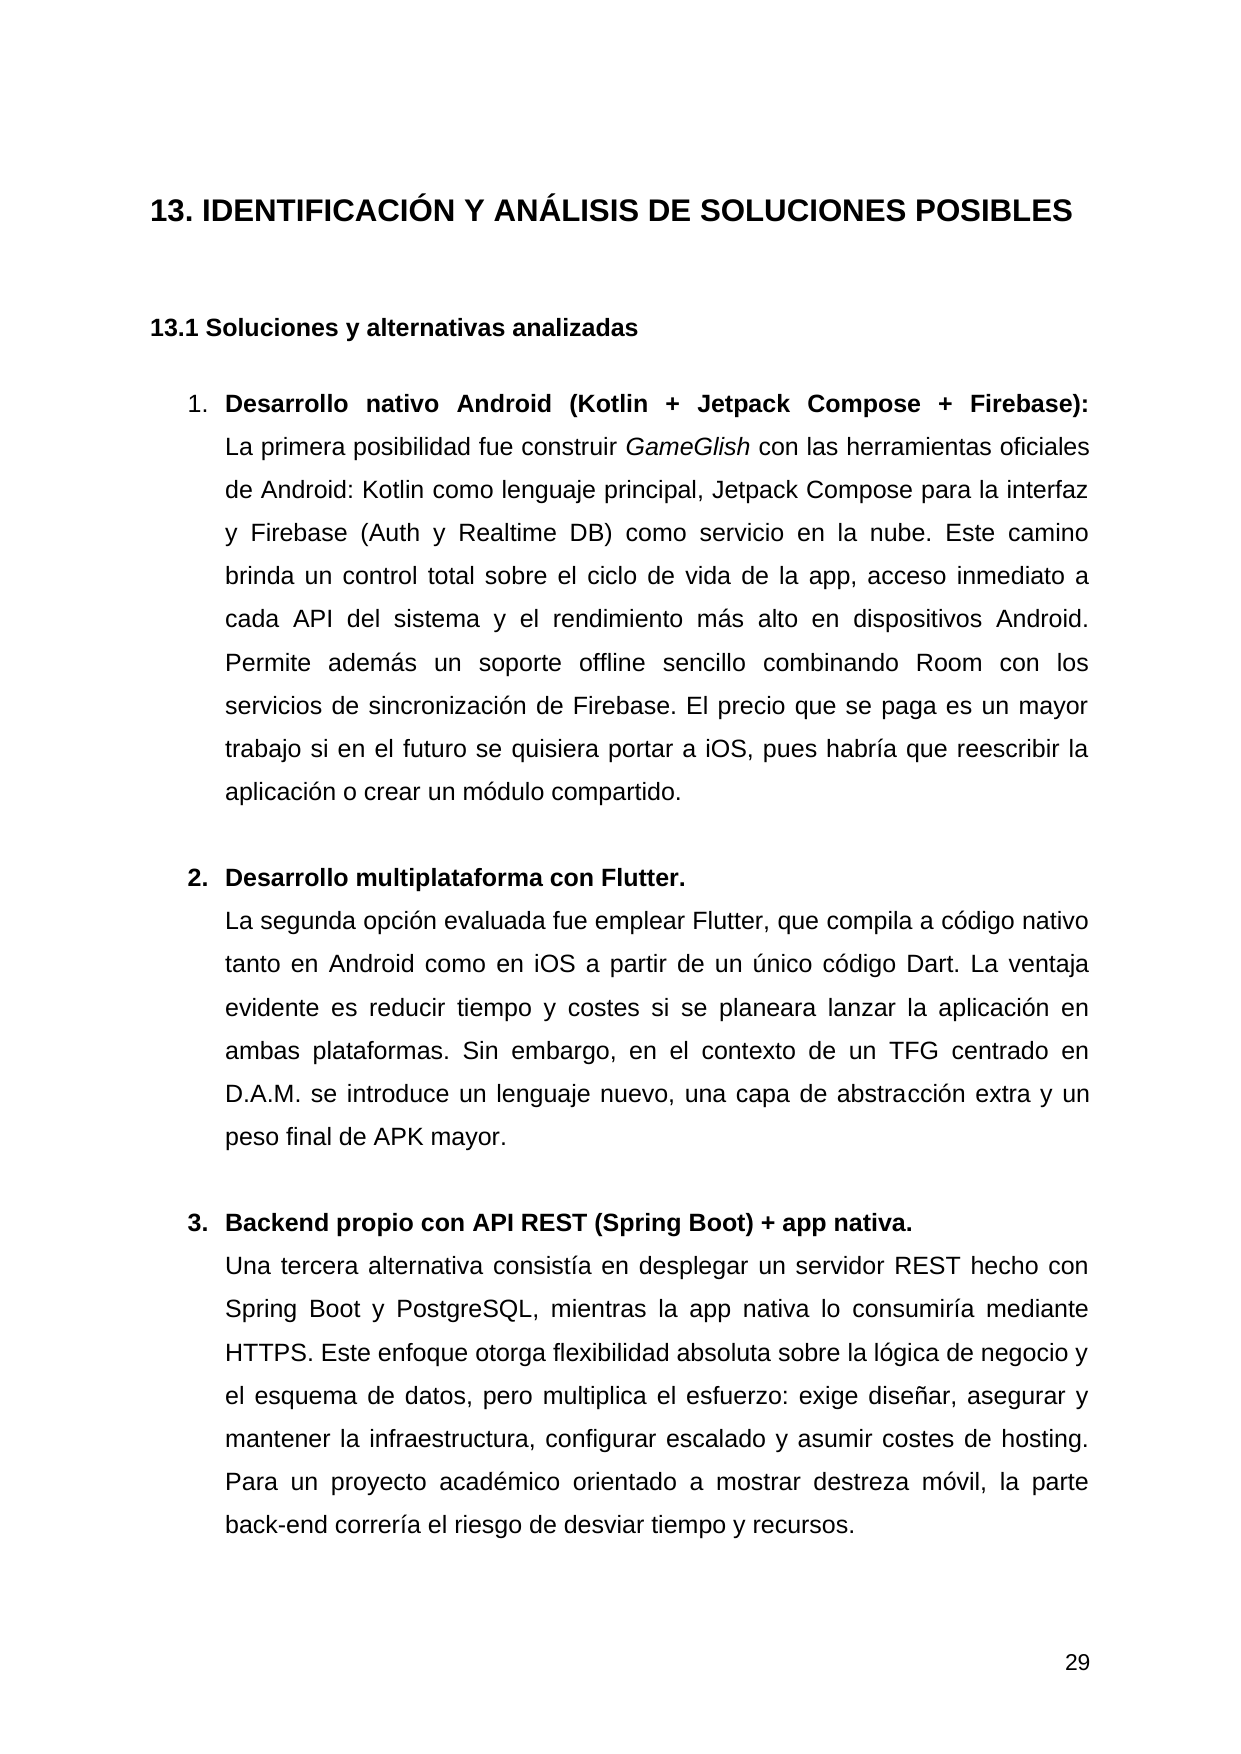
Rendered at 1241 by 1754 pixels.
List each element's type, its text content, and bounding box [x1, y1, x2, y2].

text La segunda opción evaluada fue emplear Flutter, que compila a código nativo tanto en Android como en iOS a partir de un único código Dart. La ventaja evidente es reducir tiempo y costes si se planeara lanzar la aplicación en ambas plataformas. Sin embargo, en el contexto de un TFG centrado en D.A.M. se introduce un lenguaje nuevo, una capa de abstra­cción extra y un peso final de APK mayor. [225, 906, 1090, 1151]
list Desarrollo multiplataforma con Flutter. [187, 863, 1090, 892]
text Una tercera alternativa consistía en desplegar un servidor REST hecho con Spring Boot y PostgreSQL, mientras la app nativa lo consumiría mediante HTTPS. Este enfoque otorga flexibilidad absoluta sobre la lógica de negocio y el esquema de datos, pero multiplica el esfuerzo: exige diseñar, asegurar y mantener la infraestructura, configurar escalado y asumir costes de hosting. Para un proyecto académico orientado a mostrar destreza móvil, la parte back-end correría el riesgo de desviar tiempo y recursos. [225, 1251, 1090, 1539]
subtitle 13.1 Soluciones y alternativas analizadas [150, 313, 1090, 342]
subtitle 13. IDENTIFICACIÓN Y ANÁLISIS DE SOLUCIONES POSIBLES [150, 192, 1090, 228]
list Desarrollo nativo Android (Kotlin + Jetpack Compose + Firebase): La primera posibilidad fue construir GameGlish con las herramientas oficiales de Android: Kotlin como lenguaje principal, Jetpack Compose para la interfaz y Firebase (Auth y Realtime DB) como servicio en la nube. Este camino brinda un control total sobre el ciclo de vida de la app, acceso inmediato a cada API del sistema y el rendimiento más alto en dispositivos Android. Permite además un soporte offline sencillo combinando Room con los servicios de sincronización de Firebase. El precio que se paga es un mayor trabajo si en el futuro se quisiera portar a iOS, pues habría que reescribir la aplicación o crear un módulo compartido. [187, 389, 1090, 806]
list Backend propio con API REST (Spring Boot) + app nativa. [187, 1208, 1090, 1237]
